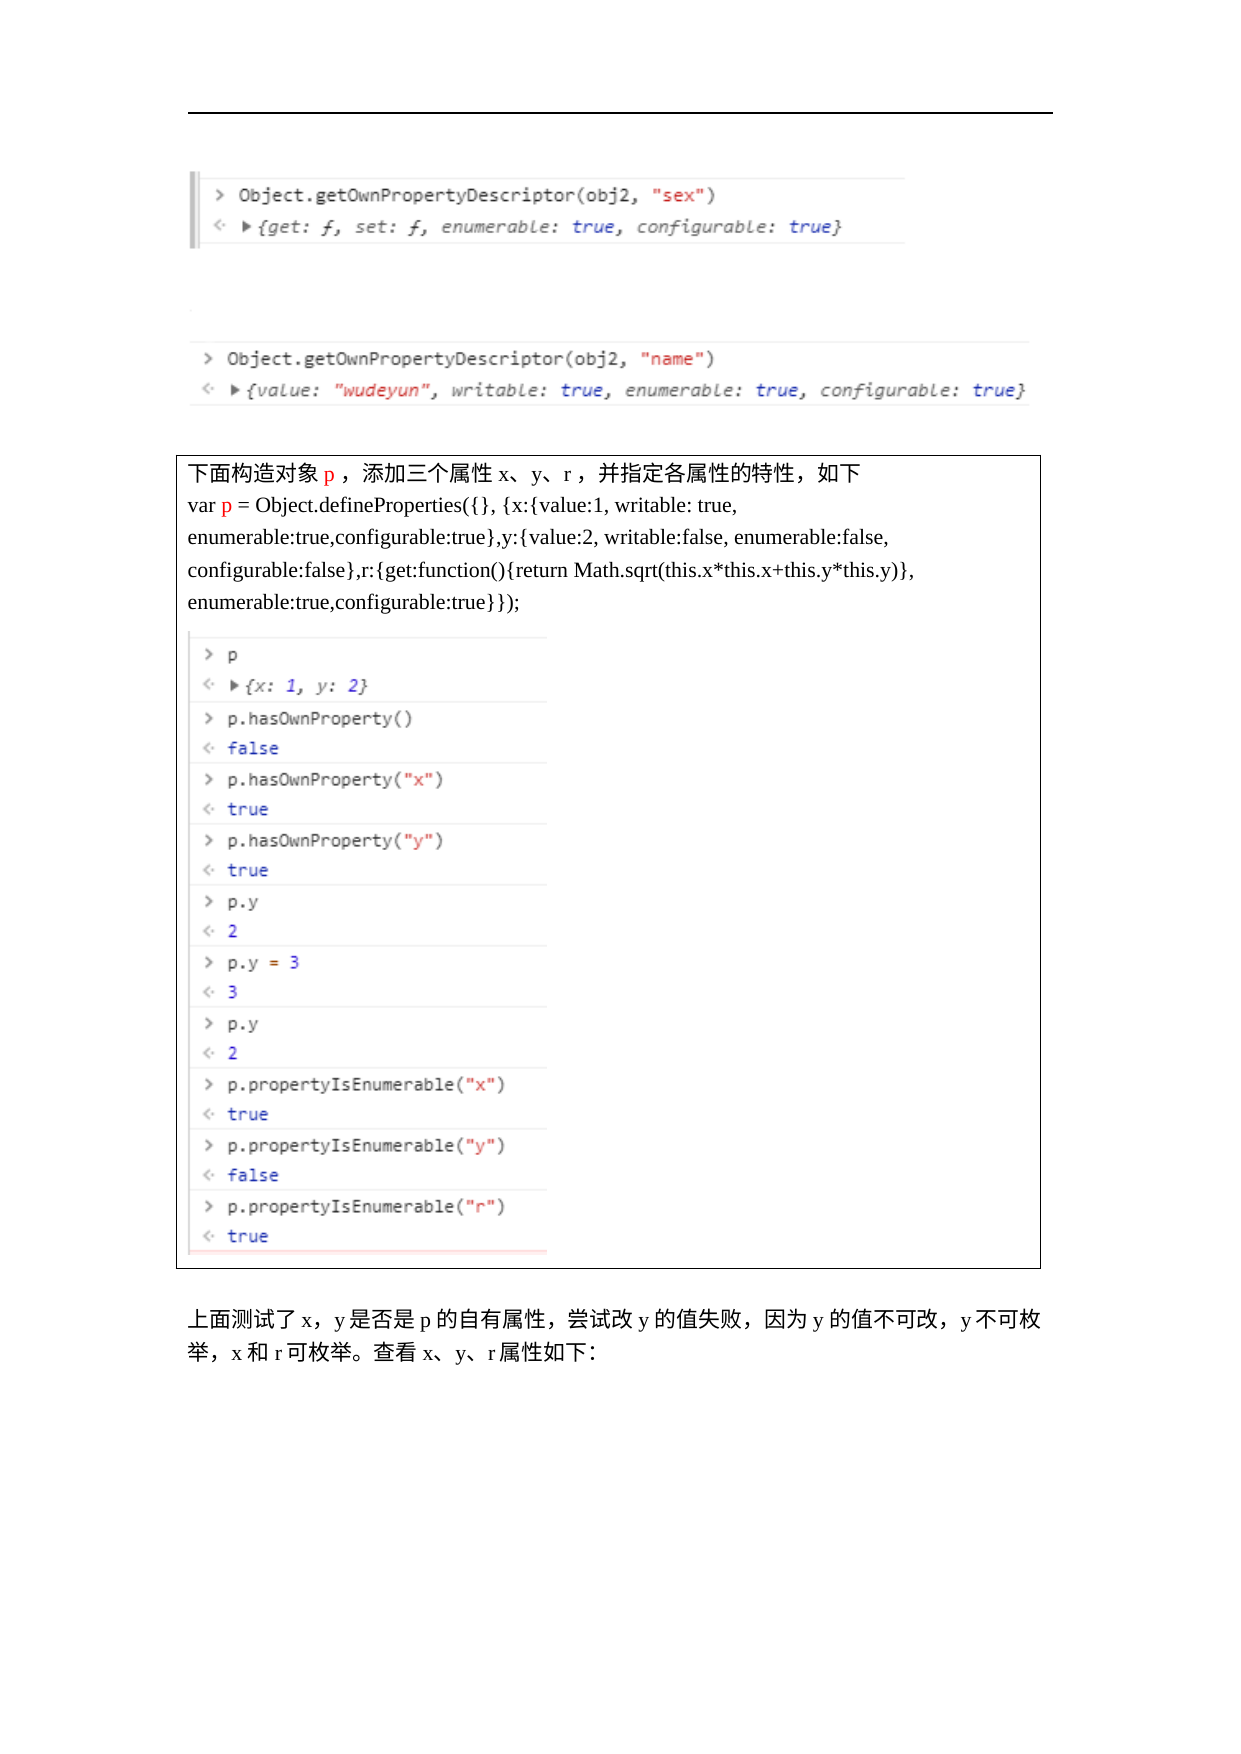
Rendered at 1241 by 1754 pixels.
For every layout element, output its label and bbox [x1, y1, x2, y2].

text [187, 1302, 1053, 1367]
picture [187, 167, 1030, 417]
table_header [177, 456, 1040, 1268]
picture [187, 631, 547, 1255]
